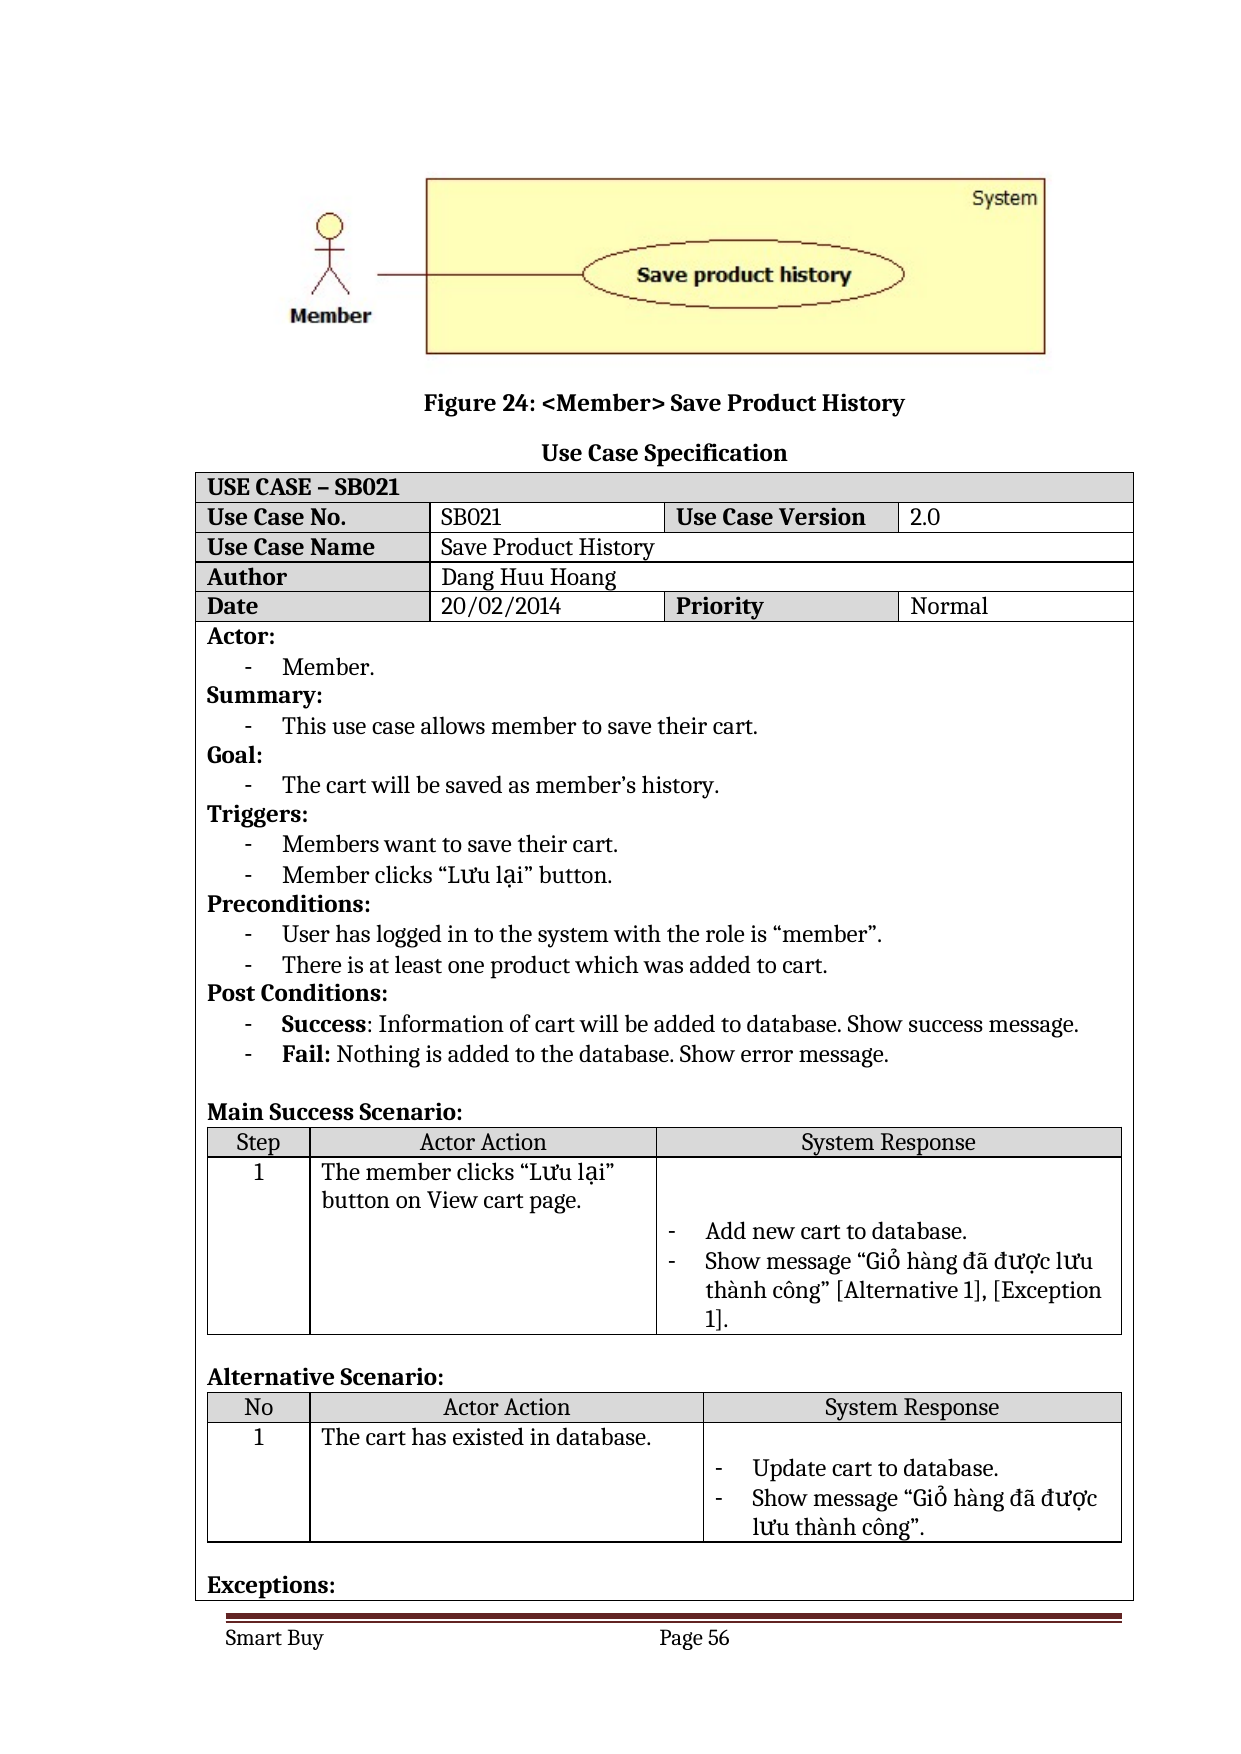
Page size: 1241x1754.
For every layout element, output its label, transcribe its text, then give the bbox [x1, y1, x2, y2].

table_cell SB021 [431, 503, 664, 532]
table_cell 20/02/2014 [431, 592, 664, 621]
picture [252, 147, 1077, 386]
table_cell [196, 622, 1133, 1600]
table_cell Use Case Version [665, 503, 898, 532]
table_cell Use Case No. [196, 503, 429, 532]
table_cell Save Product History [431, 533, 1133, 561]
table_cell Priority [665, 592, 898, 621]
table_cell Date [196, 592, 429, 621]
table_cell 2.0 [899, 503, 1133, 532]
table_header USE CASE – SB021 [196, 473, 1133, 502]
subtitle Use Case Specification [207, 439, 1122, 468]
table_cell Author [196, 563, 429, 591]
table_cell Use Case Name [196, 533, 429, 561]
table_cell Normal [899, 592, 1133, 621]
table_cell Dang Huu Hoang [431, 563, 1133, 591]
